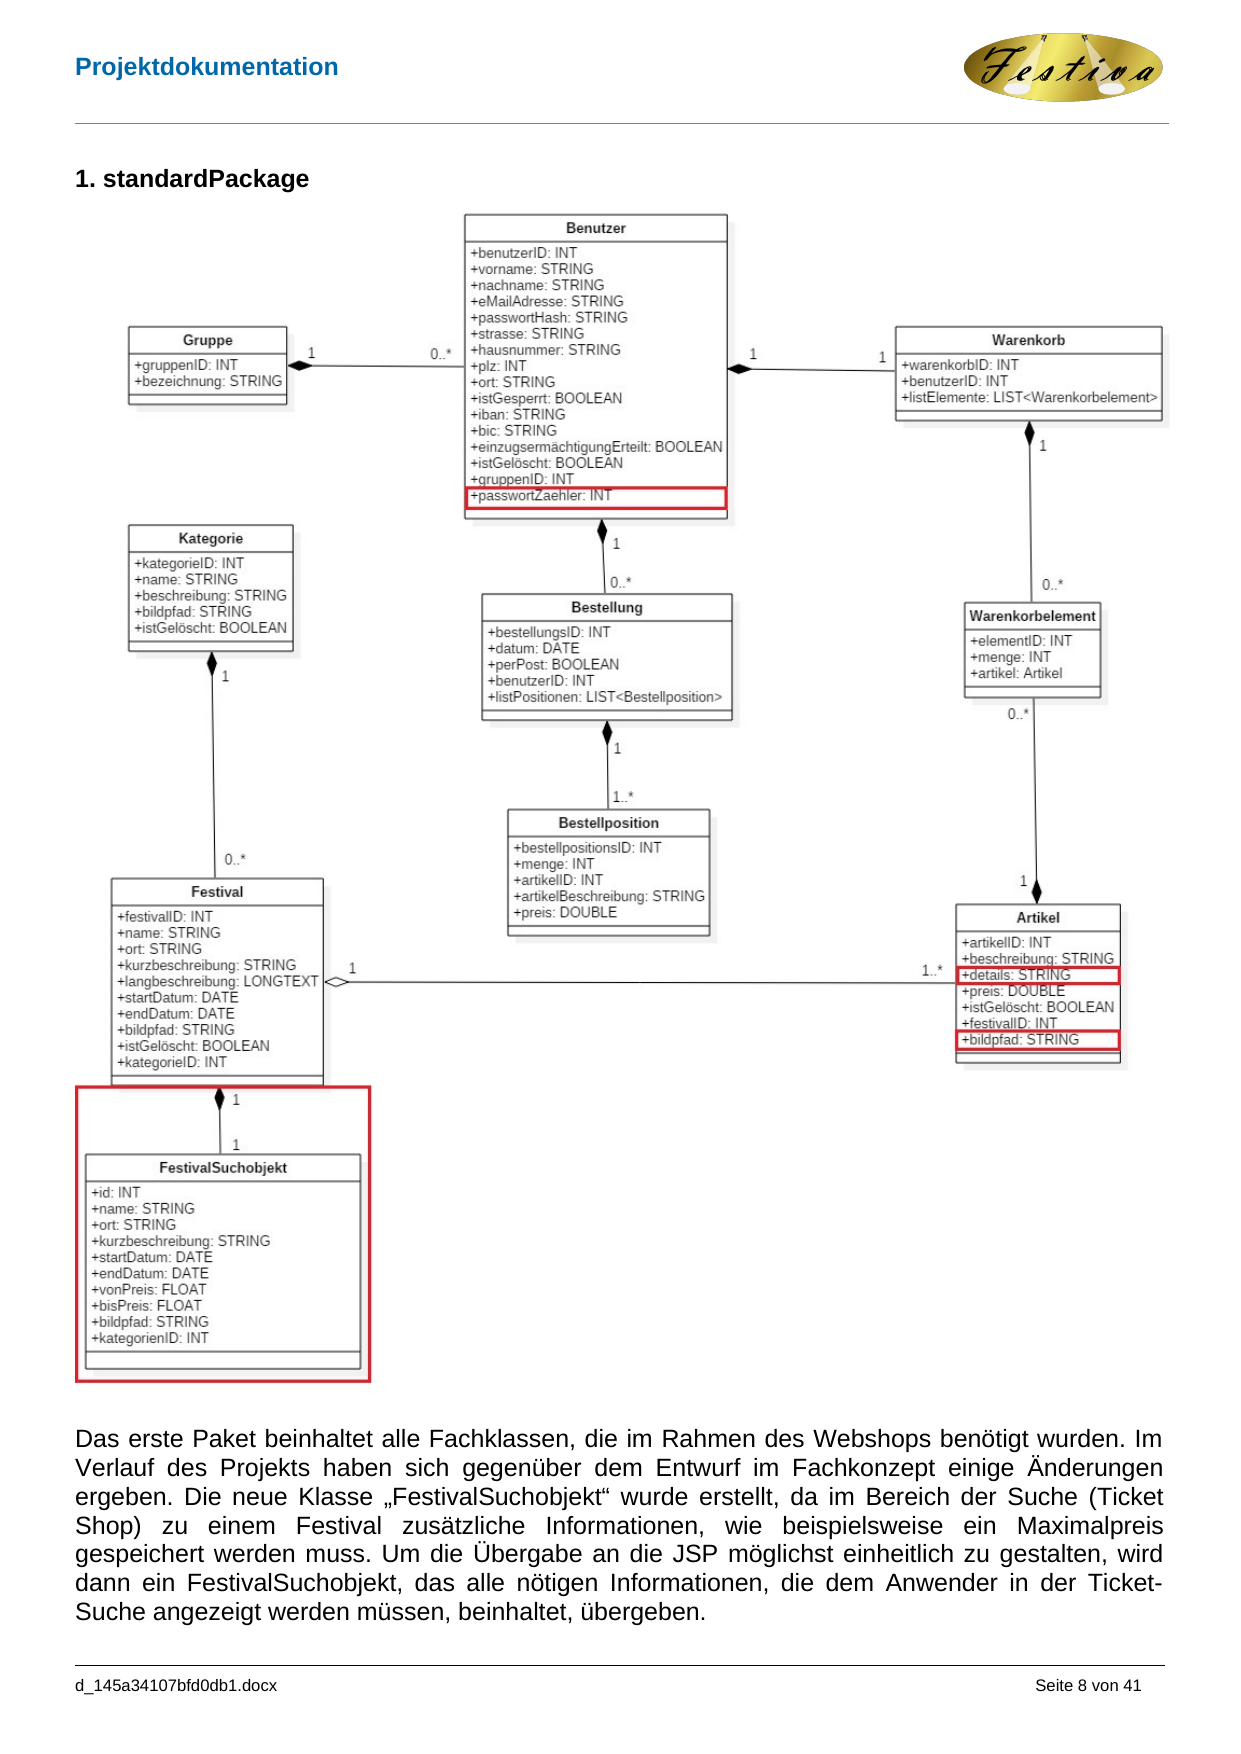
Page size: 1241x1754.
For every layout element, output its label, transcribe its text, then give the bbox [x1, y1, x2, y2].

text Das erste Paket beinhaltet alle Fachklassen, die im Rahmen des Webshops benötigt wurden. Im Verlauf des Projekts haben sich gegenüber dem Entwurf im Fachkonzept einige Änderungen ergeben. Die neue Klasse „FestivalSuchobjekt“ wurde erstellt, da im Bereich der Suche (Ticket Shop) zu einem Festival zusätzliche Informationen, wie beispielsweise ein Maximalpreis gespeichert werden muss. Um die Übergabe an die JSP möglichst einheitlich zu gestalten, wird dann ein FestivalSuchobjekt, das alle nötigen Informationen, die dem Anwender in der Ticket-Suche angezeigt werden müssen, beinhaltet, übergeben. [75, 1424, 1165, 1626]
text 1. standardPackage [75, 163, 1165, 192]
picture [75, 204, 1205, 1412]
picture [962, 29, 1169, 106]
